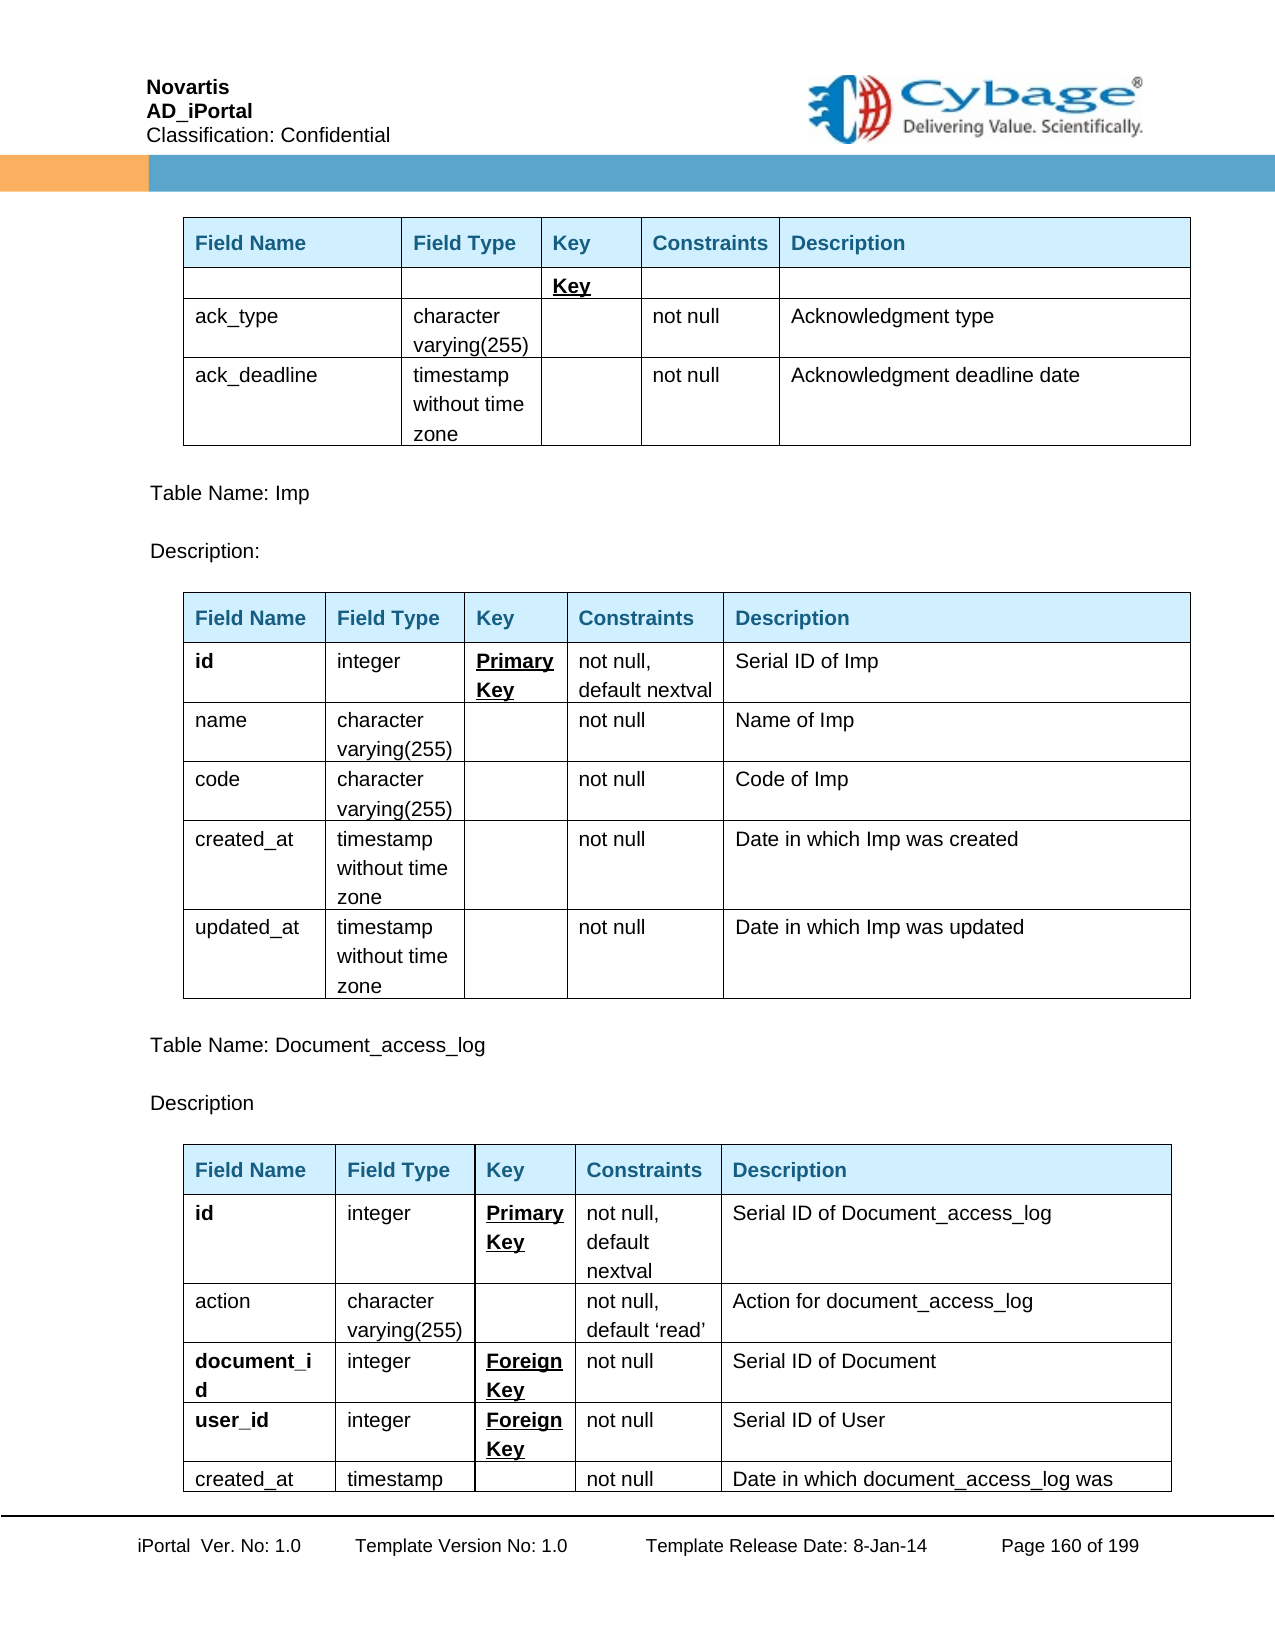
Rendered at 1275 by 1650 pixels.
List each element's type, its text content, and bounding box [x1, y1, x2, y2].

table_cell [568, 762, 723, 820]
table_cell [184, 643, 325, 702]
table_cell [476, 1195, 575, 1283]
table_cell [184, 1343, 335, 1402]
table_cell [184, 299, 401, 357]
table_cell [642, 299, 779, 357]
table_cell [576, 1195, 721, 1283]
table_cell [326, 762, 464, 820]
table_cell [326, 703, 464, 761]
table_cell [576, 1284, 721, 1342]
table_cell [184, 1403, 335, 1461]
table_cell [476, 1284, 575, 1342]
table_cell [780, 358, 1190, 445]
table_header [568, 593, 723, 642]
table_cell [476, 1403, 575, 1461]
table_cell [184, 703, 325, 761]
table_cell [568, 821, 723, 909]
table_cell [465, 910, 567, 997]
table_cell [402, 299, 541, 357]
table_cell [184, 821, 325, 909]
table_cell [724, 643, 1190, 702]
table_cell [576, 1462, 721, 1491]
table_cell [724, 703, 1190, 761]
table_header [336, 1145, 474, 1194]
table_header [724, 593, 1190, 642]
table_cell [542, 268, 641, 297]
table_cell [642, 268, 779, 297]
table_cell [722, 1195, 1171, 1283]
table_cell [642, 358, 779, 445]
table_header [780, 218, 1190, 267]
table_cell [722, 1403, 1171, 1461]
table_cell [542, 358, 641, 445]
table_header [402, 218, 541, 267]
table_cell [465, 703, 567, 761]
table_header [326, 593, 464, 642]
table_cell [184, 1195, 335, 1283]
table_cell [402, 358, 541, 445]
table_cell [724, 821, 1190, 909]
text Table Name: Imp [150, 476, 1125, 505]
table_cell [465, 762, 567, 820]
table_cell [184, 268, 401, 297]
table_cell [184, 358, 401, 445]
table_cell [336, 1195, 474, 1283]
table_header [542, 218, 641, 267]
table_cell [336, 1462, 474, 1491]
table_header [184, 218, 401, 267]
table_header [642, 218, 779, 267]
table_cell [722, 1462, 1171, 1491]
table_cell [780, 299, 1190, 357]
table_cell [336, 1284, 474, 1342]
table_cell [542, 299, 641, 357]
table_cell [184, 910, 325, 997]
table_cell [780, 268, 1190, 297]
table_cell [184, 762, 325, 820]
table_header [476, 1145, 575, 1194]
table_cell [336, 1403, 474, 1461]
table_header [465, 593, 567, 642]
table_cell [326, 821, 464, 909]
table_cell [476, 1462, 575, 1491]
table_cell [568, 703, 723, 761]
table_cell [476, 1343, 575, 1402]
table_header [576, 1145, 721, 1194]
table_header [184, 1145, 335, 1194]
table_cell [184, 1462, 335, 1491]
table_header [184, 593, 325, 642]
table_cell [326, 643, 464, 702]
picture [808, 75, 1143, 144]
text Description: [150, 534, 1125, 563]
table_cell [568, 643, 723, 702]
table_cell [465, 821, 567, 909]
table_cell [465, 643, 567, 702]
text Description [150, 1086, 1125, 1115]
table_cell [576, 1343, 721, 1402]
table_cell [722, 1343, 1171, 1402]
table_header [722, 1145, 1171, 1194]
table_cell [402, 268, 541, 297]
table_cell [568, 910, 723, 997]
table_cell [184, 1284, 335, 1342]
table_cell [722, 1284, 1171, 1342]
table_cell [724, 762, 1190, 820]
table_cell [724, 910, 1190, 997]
text Table Name: Document_access_log [150, 1028, 1125, 1057]
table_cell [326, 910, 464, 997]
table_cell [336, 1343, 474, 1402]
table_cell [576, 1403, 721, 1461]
